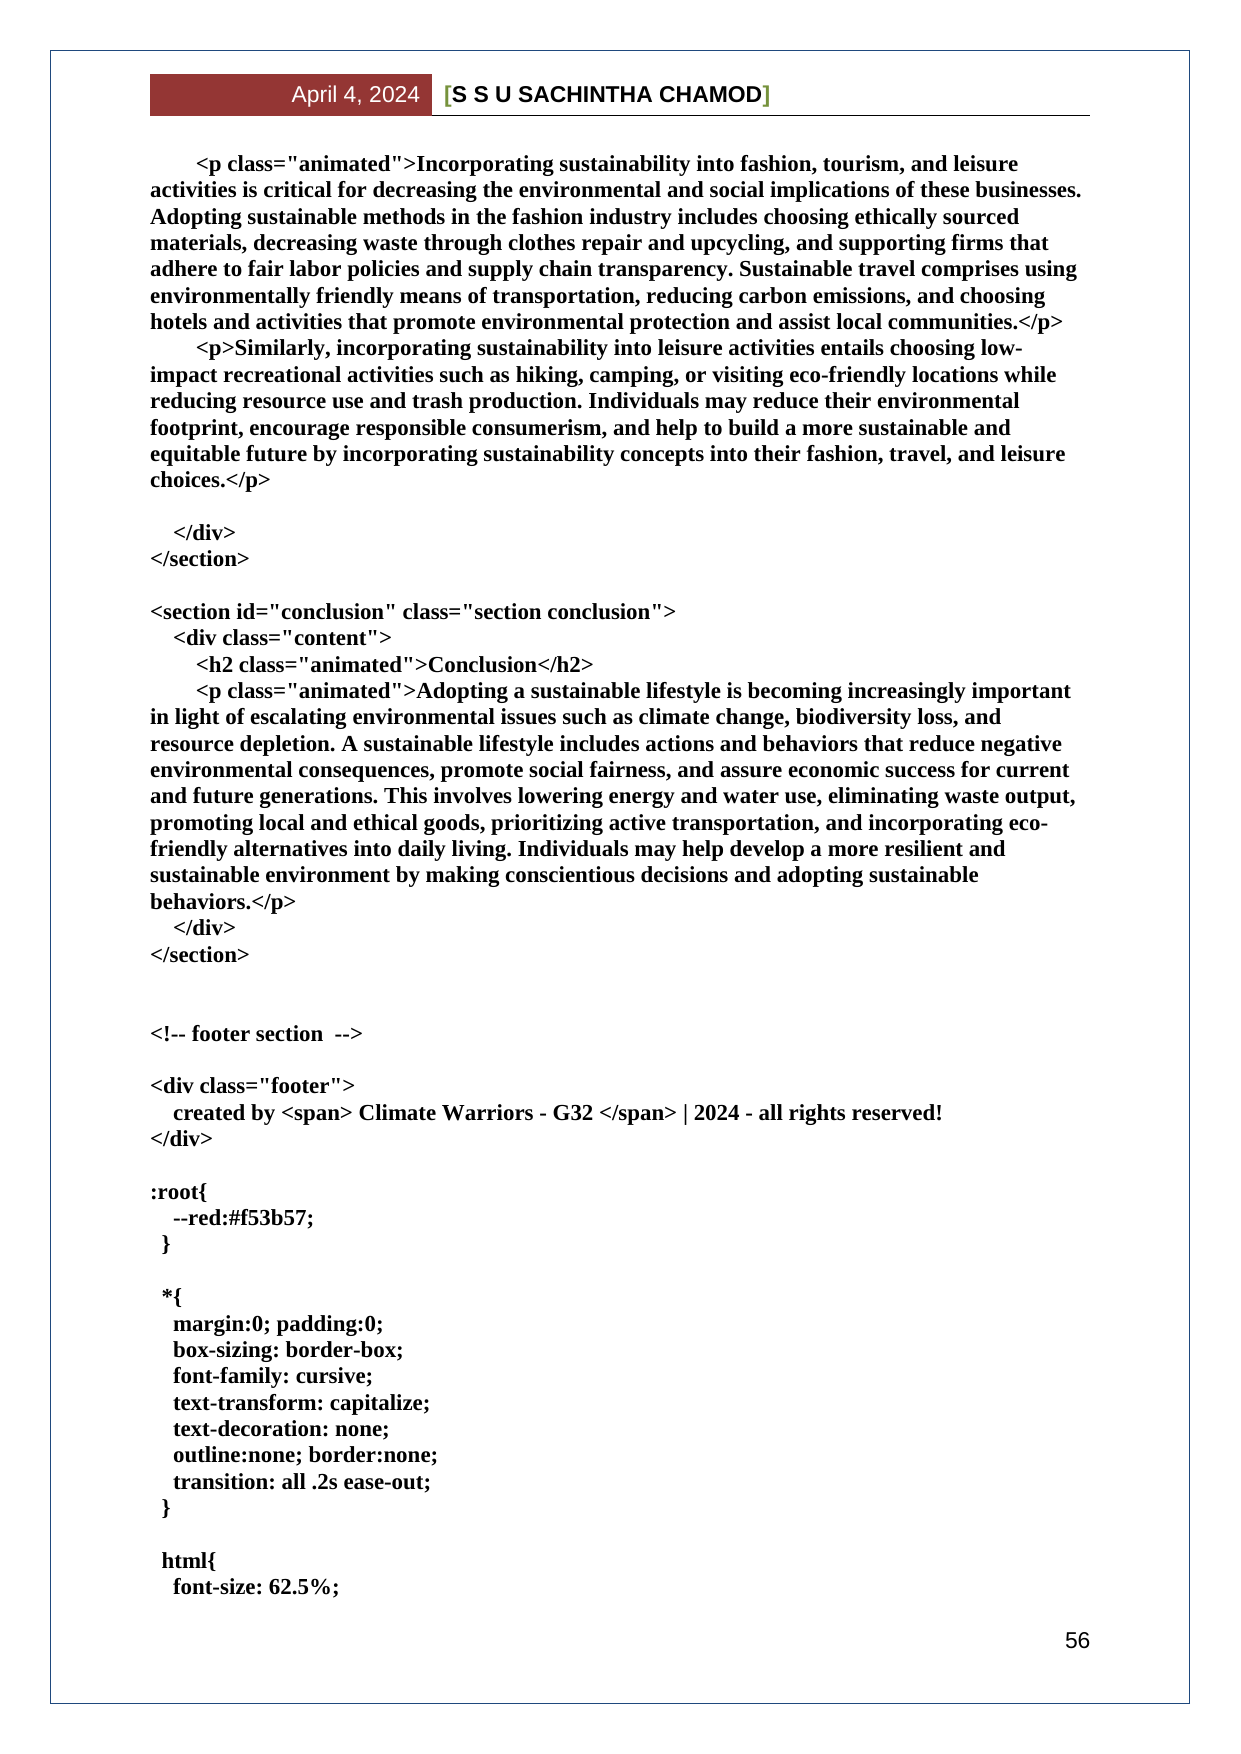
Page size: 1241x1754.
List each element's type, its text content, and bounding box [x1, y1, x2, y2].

text --red:#f53b57; [150, 1204, 1090, 1231]
text <section id="conclusion" class="section conclusion"> [150, 598, 1090, 624]
text text-transform: capitalize; [150, 1389, 1090, 1415]
text </div> [150, 1125, 1090, 1151]
text font-family: cursive; [150, 1362, 1090, 1389]
text text-decoration: none; [150, 1415, 1090, 1441]
text margin:0; padding:0; [150, 1309, 1090, 1336]
text <div class="footer"> [150, 1072, 1090, 1099]
text *{ [150, 1283, 1090, 1309]
text <div class="content"> [150, 624, 1090, 651]
text </div> [150, 914, 1090, 941]
text created by <span> Climate Warriors - G32 </span> | 2024 - all rights reserved! [150, 1099, 1090, 1125]
text </section> [150, 545, 1090, 572]
text box-sizing: border-box; [150, 1336, 1090, 1362]
text html{ [150, 1547, 1090, 1573]
text </div> [150, 519, 1090, 545]
text } [150, 1231, 1090, 1257]
text </section> [150, 941, 1090, 967]
text } [150, 1494, 1090, 1520]
text <p>Similarly, incorporating sustainability into leisure activities entails choosing low-impact recreational activities such as hiking, camping, or visiting eco-friendly locations while reducing resource use and trash production. Individuals may reduce their environmental footprint, encourage responsible consumerism, and help to build a more sustainable and equitable future by incorporating sustainability concepts into their fashion, travel, and leisure choices.</p> [150, 334, 1090, 493]
text outline:none; border:none; [150, 1441, 1090, 1468]
text <p class="animated">Adopting a sustainable lifestyle is becoming increasingly important in light of escalating environmental issues such as climate change, biodiversity loss, and resource depletion. A sustainable lifestyle includes actions and behaviors that reduce negative environmental consequences, promote social fairness, and assure economic success for current and future generations. This involves lowering energy and water use, eliminating waste output, promoting local and ethical goods, prioritizing active transportation, and incorporating eco-friendly alternatives into daily living. Individuals may help develop a more resilient and sustainable environment by making conscientious decisions and adopting sustainable behaviors.</p> [150, 677, 1090, 914]
text font-size: 62.5%; [150, 1573, 1090, 1599]
text :root{ [150, 1178, 1090, 1204]
text <!-- footer section --> [150, 1020, 1090, 1046]
text <p class="animated">Incorporating sustainability into fashion, tourism, and leisure activities is critical for decreasing the environmental and social implications of these businesses. Adopting sustainable methods in the fashion industry includes choosing ethically sourced materials, decreasing waste through clothes repair and upcycling, and supporting firms that adhere to fair labor policies and supply chain transparency. Sustainable travel comprises using environmentally friendly means of transportation, reducing carbon emissions, and choosing hotels and activities that promote environmental protection and assist local communities.</p> [150, 150, 1090, 334]
text <h2 class="animated">Conclusion</h2> [150, 651, 1090, 677]
text transition: all .2s ease-out; [150, 1468, 1090, 1494]
